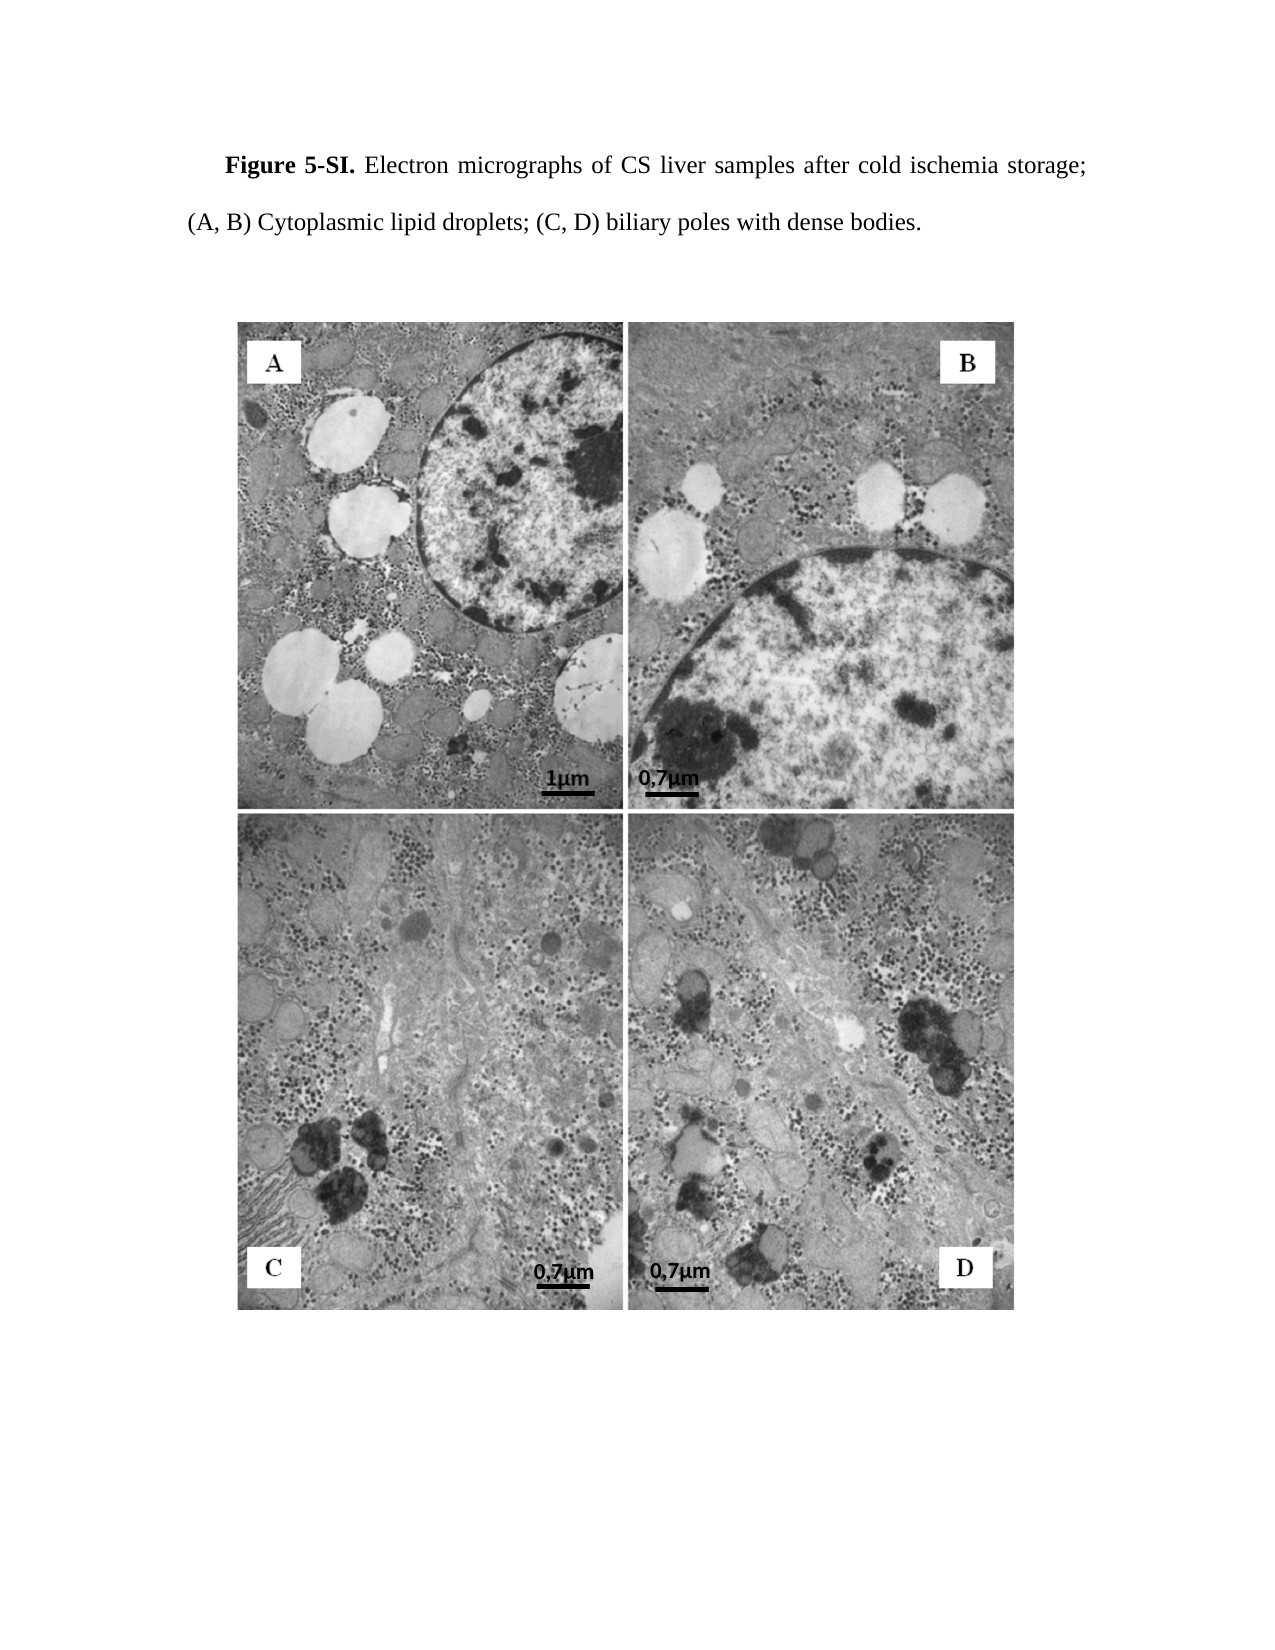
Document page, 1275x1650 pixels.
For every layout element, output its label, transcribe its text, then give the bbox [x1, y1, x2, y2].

picture [237, 322, 1019, 1310]
text Figure 5-SI. Electron micrographs of CS liver samples after cold ischemia storage; (A, B) Cytoplasmic lipid droplets; (C, D) biliary poles with dense bodies. [187, 150, 1087, 236]
